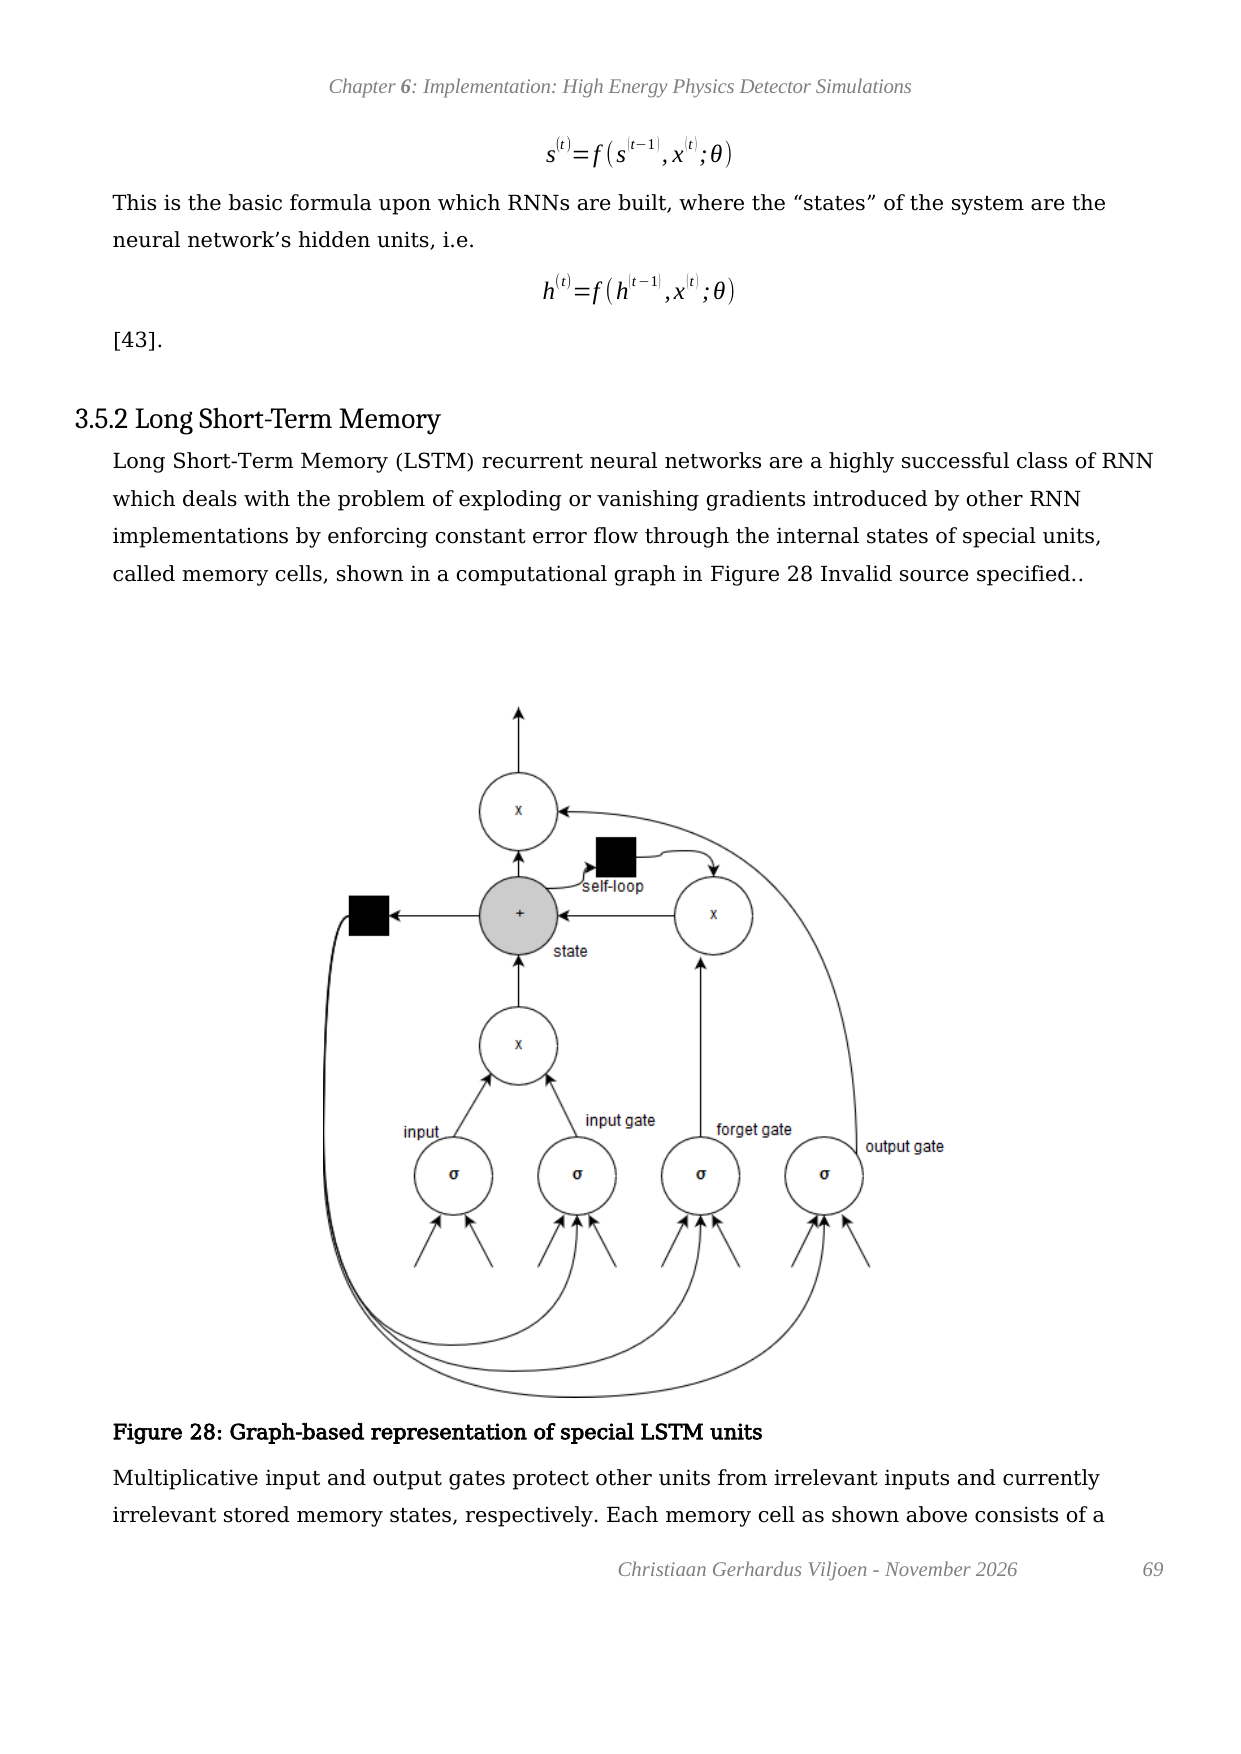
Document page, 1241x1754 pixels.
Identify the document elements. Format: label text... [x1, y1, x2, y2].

subtitle Long Short-Term Memory [75, 402, 1165, 436]
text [112, 1464, 1165, 1527]
picture [323, 698, 955, 1398]
text Figure 28: Graph-based representation of special LSTM units [112, 1418, 1165, 1443]
text . [112, 327, 1165, 352]
text This is the basic formula upon which RNNs are built, where the “states” of the system are the neural network’s hidden units, i.e. [112, 189, 1165, 252]
text Long Short-Term Memory (LSTM) recurrent neural networks are a highly successful class of RNN which deals with the problem of exploding or vanishing gradients introduced by other RNN implementations by enforcing constant error flow through the internal states of special units, called memory cells, shown in a computational graph in Figure 28 . [112, 448, 1165, 586]
